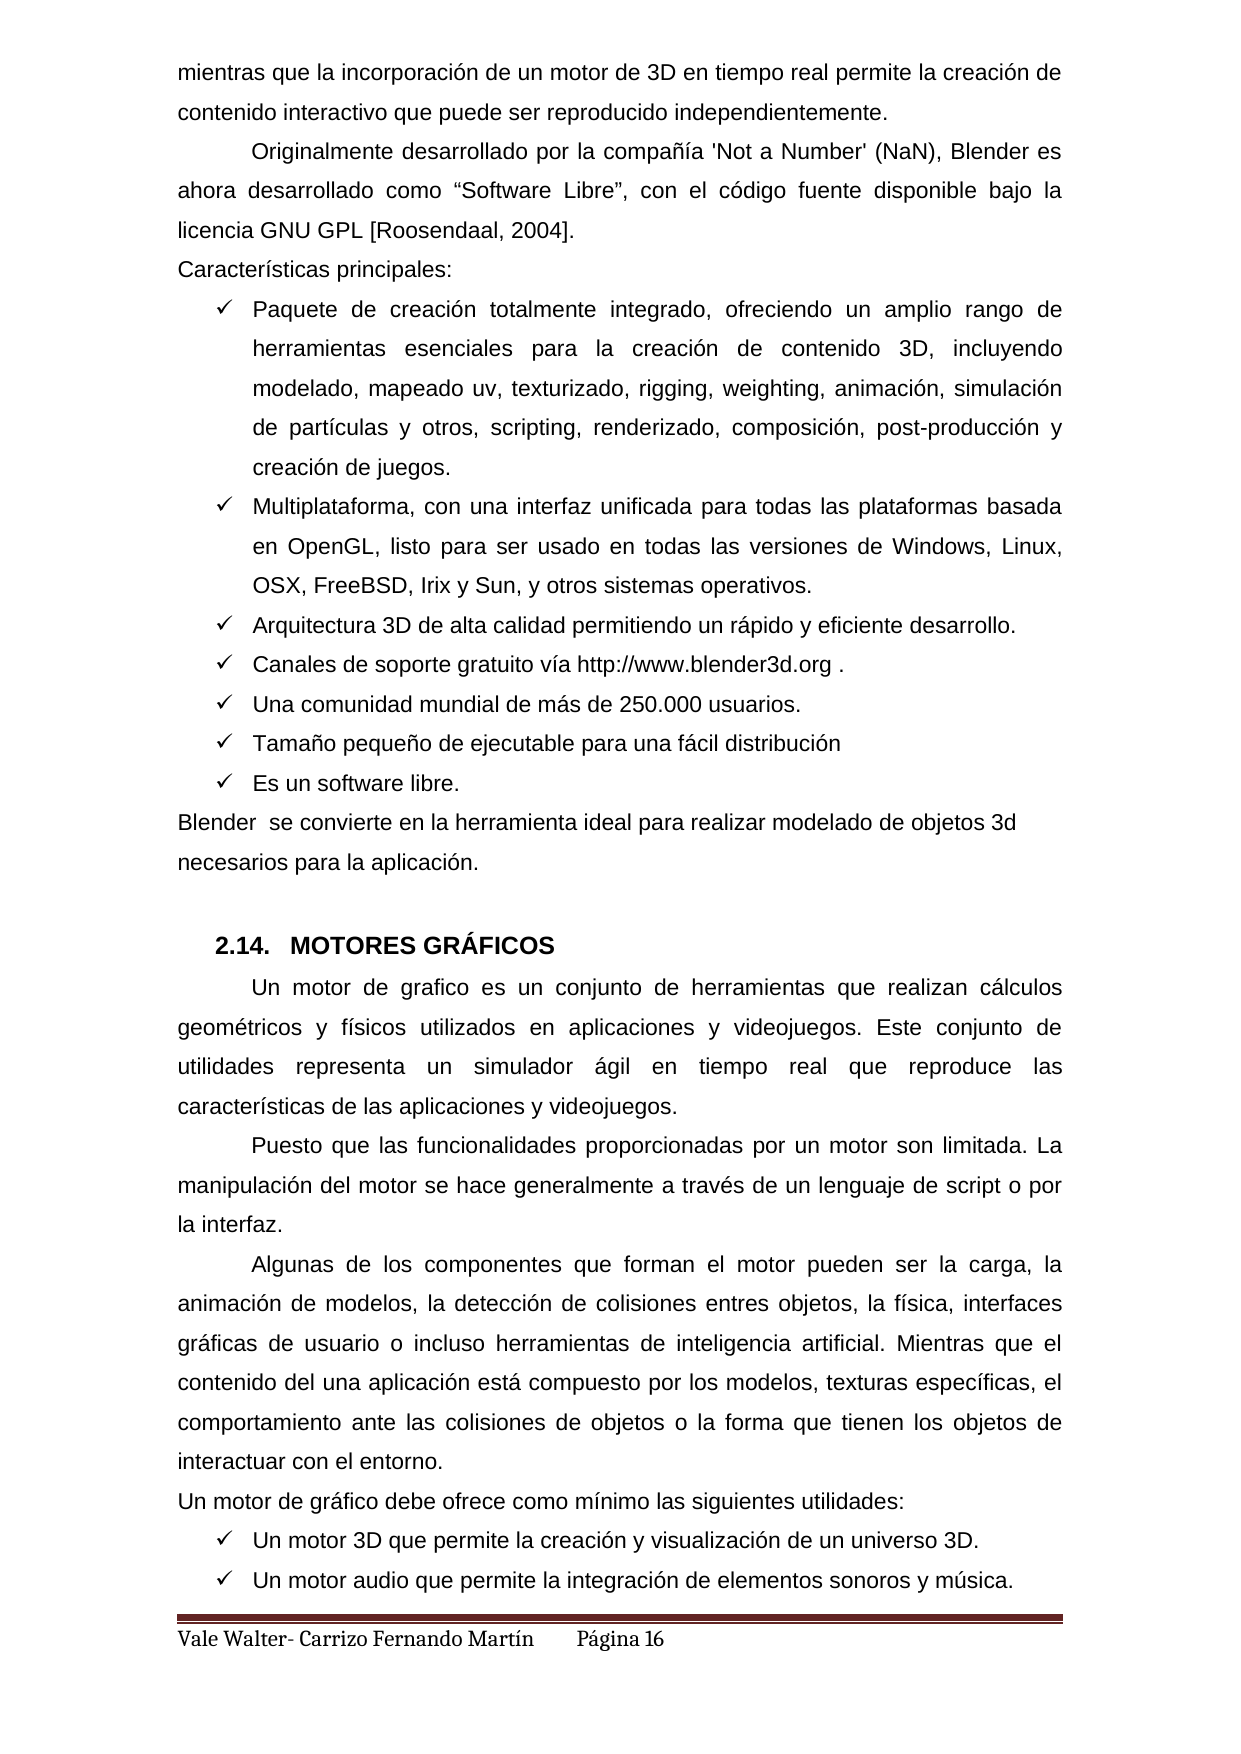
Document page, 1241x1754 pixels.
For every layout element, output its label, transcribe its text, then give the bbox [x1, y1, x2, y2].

text Características principales: [177, 256, 1063, 283]
list Multiplataforma, con una interfaz unificada para todas las plataformas basada en OpenGL, listo para ser usado en todas las versiones de Windows, Linux, OSX, FreeBSD, Irix y Sun, y otros sistemas operativos. [215, 493, 1063, 599]
list MOTORES GRÁFICOS [215, 931, 1063, 960]
text Originalmente desarrollado por la compañía 'Not a Number' (NaN), Blender es ahora desarrollado como “Software Libre”, con el código fuente disponible bajo la licencia GNU GPL [Roosendaal, 2004]. [177, 138, 1063, 243]
list Un motor audio que permite la integración de elementos sonoros y música. [215, 1567, 1063, 1593]
text Un motor de gráfico debe ofrece como mínimo las siguientes utilidades: [177, 1488, 1063, 1514]
text Algunas de los componentes que forman el motor pueden ser la carga, la animación de modelos, la detección de colisiones entres objetos, la física, interfaces gráficas de usuario o incluso herramientas de inteligencia artificial. Mientras que el contenido del una aplicación está compuesto por los modelos, texturas específicas, el comportamiento ante las colisiones de objetos o la forma que tienen los objetos de interactuar con el entorno. [177, 1251, 1063, 1474]
list Es un software libre. [215, 770, 1063, 796]
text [177, 59, 1063, 125]
list Un motor 3D que permite la creación y visualización de un universo 3D. [215, 1527, 1063, 1553]
list Canales de soporte gratuito vía http://www.blender3d.org . [215, 651, 1063, 678]
text Blender se convierte en la herramienta ideal para realizar modelado de objetos 3d necesarios para la aplicación. [177, 809, 1063, 875]
text Un motor de grafico es un conjunto de herramientas que realizan cálculos geométricos y físicos utilizados en aplicaciones y videojuegos. Este conjunto de utilidades representa un simulador ágil en tiempo real que reproduce las características de las aplicaciones y videojuegos. [177, 974, 1063, 1119]
text Puesto que las funcionalidades proporcionadas por un motor son limitada. La manipulación del motor se hace generalmente a través de un lenguaje de script o por la interfaz. [177, 1132, 1063, 1238]
list Arquitectura 3D de alta calidad permitiendo un rápido y eficiente desarrollo. [215, 612, 1063, 638]
list Tamaño pequeño de ejecutable para una fácil distribución [215, 730, 1063, 757]
list Una comunidad mundial de más de 250.000 usuarios. [215, 691, 1063, 717]
list Paquete de creación totalmente integrado, ofreciendo un amplio rango de herramientas esenciales para la creación de contenido 3D, incluyendo modelado, mapeado uv, texturizado, rigging, weighting, animación, simulación de partículas y otros, scripting, renderizado, composición, post-producción y creación de juegos. [215, 296, 1063, 480]
